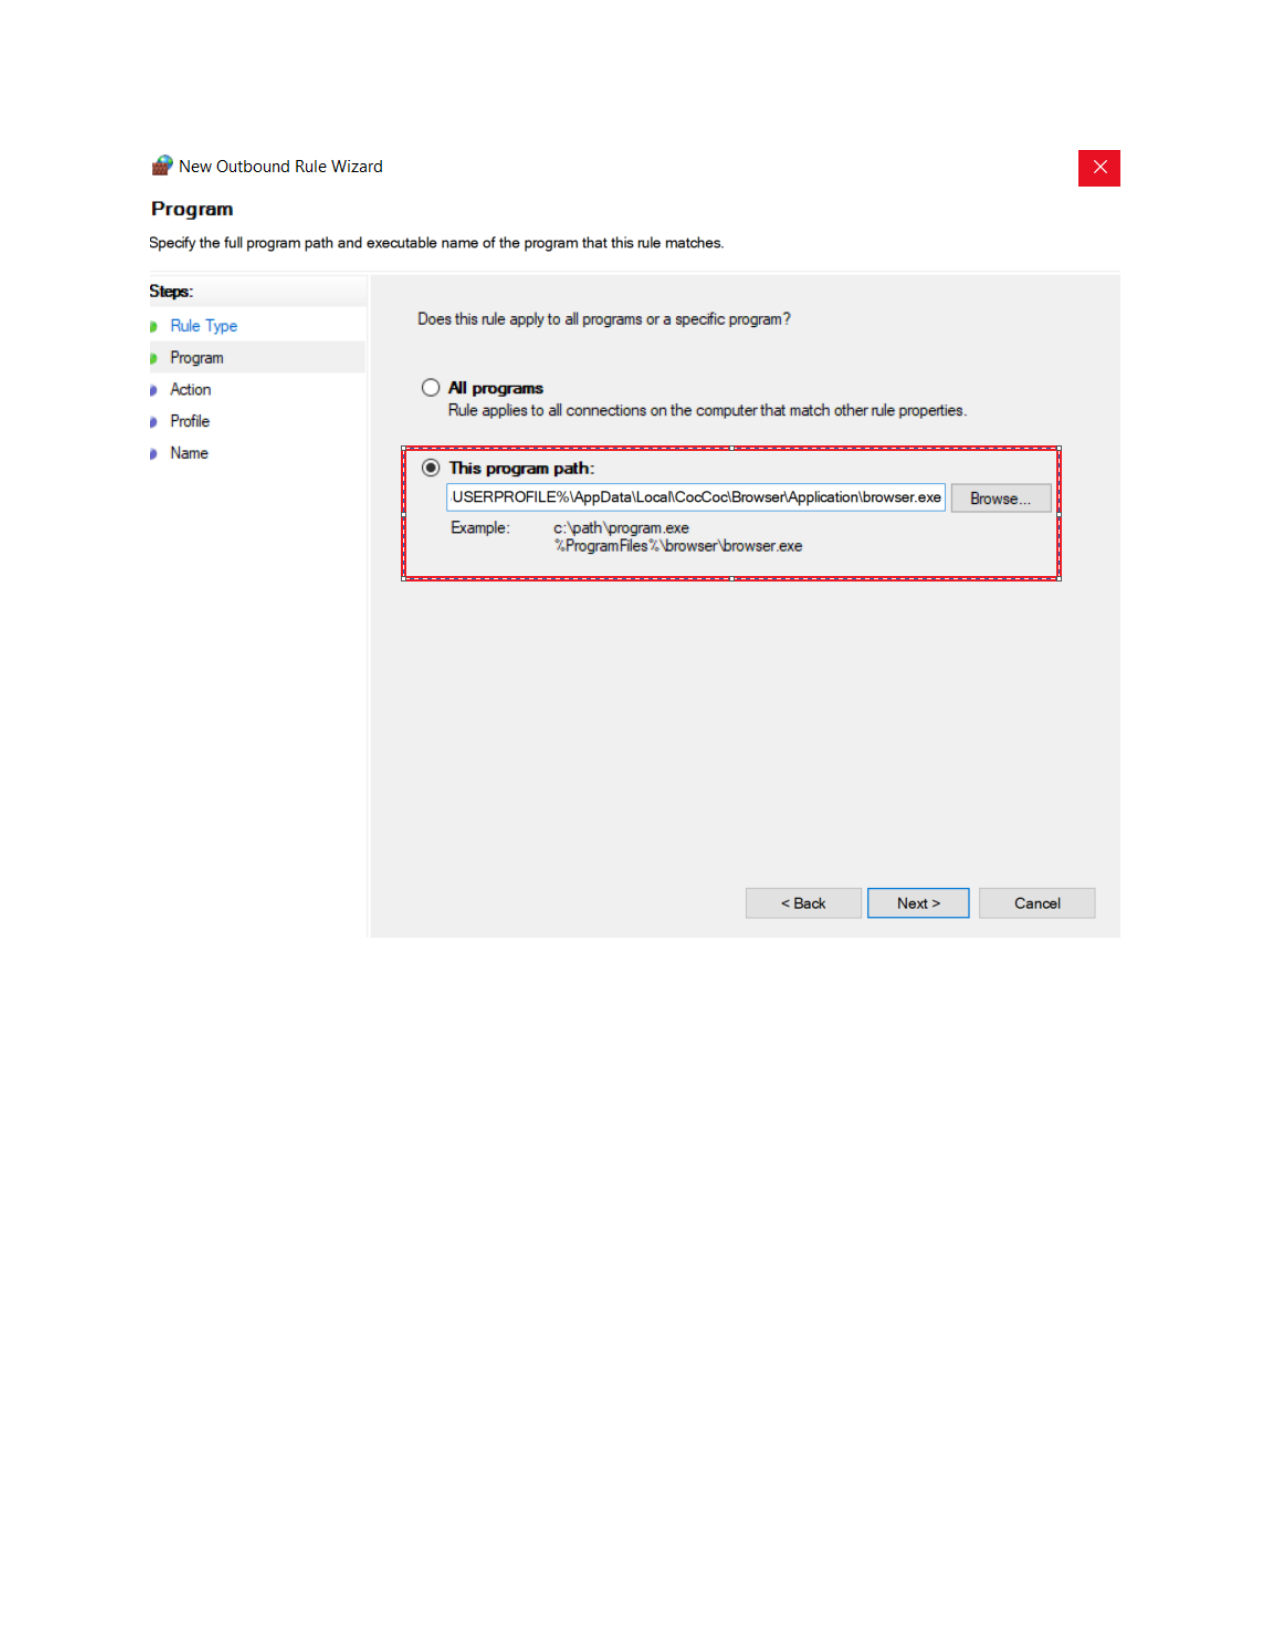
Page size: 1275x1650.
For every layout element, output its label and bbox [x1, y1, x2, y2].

picture [150, 150, 1125, 940]
